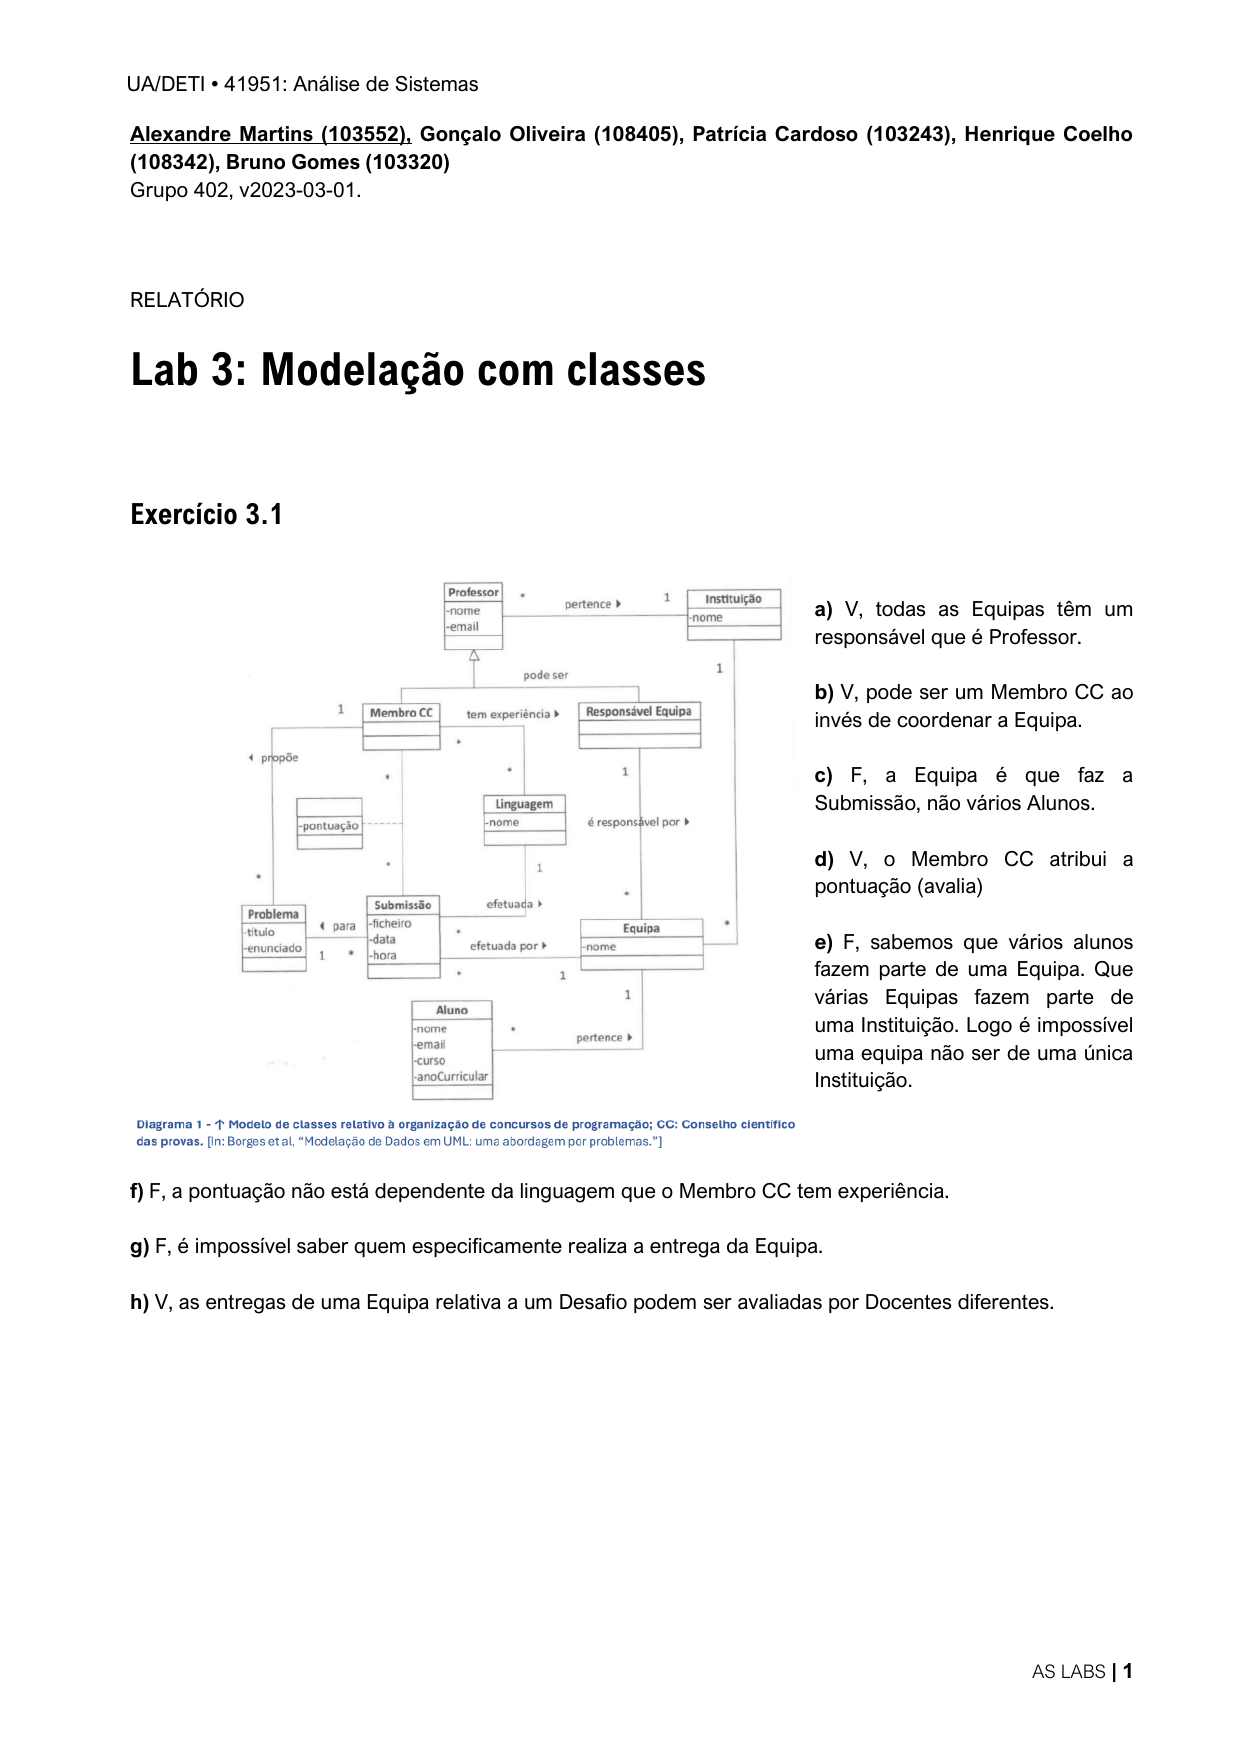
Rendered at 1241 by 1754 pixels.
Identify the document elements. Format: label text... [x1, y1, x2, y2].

text Alexandre Martins (103552), Gonçalo Oliveira (108405), Patrícia Cardoso (103243), Henrique Coelho (108342), Bruno Gomes (103320) [130, 121, 1134, 174]
text e) F, sabemos que vários alunos fazem parte de uma Equipa. Que várias Equipas fazem parte de uma Instituição. Logo é impossível uma equipa não ser de uma única Instituição. [796, 929, 1134, 1092]
text c) F, a Equipa é que faz a Submissão, não vários Alunos. [796, 762, 1134, 815]
text g) F, é impossível saber quem especificamente realiza a entrega da Equipa. [130, 1233, 1134, 1259]
text b) V, pode ser um Membro CC ao invés de coordenar a Equipa. [796, 679, 1134, 732]
text RELATÓRIO [130, 287, 1134, 313]
text Grupo 402, v2023-03-01. [130, 177, 1134, 202]
picture [129, 568, 796, 1147]
text d) V, o Membro CC atribui a pontuação (avalia) [796, 846, 1134, 898]
text f) F, a pontuação não está dependente da linguagem que o Membro CC tem experiência. [130, 1178, 1134, 1203]
text a) V, todas as Equipas têm um responsável que é Professor. [796, 596, 1134, 649]
title Lab 3: Modelação com classes [130, 340, 1075, 396]
subtitle Exercício 3.1 [130, 496, 1134, 531]
text h) V, as entregas de uma Equipa relativa a um Desafio podem ser avaliadas por Docentes diferentes. [130, 1289, 1134, 1314]
